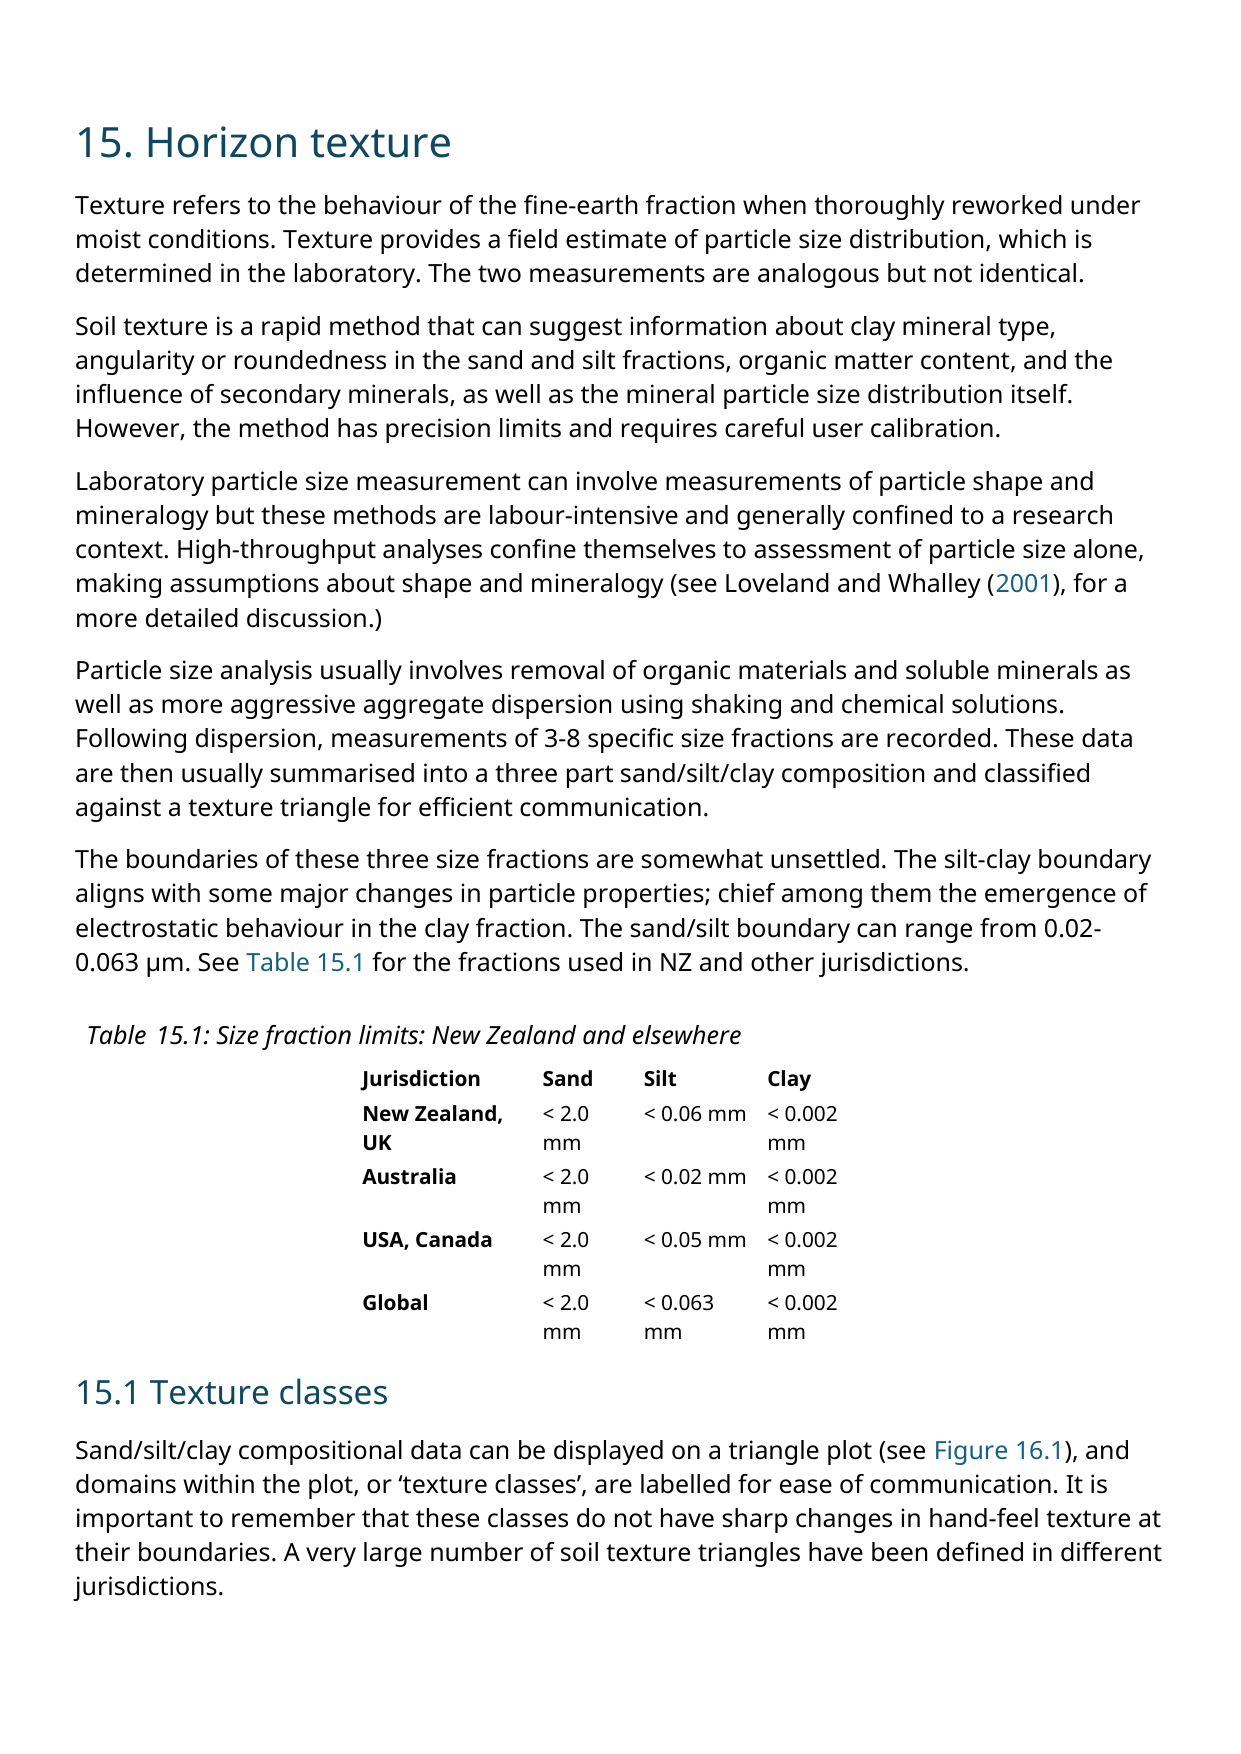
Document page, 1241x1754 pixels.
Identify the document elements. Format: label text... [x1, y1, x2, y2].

text Sand/silt/clay compositional data can be displayed on a triangle plot (see Figure 16.1), and domains within the plot, or ‘texture classes’, are labelled for ease of communication. It is important to remember that these classes do not have sharp changes in hand-feel texture at their boundaries. A very large number of soil texture triangles have been defined in different jurisdictions. [75, 1433, 1165, 1603]
text Particle size analysis usually involves removal of organic materials and soluble minerals as well as more aggressive aggregate dispersion using shaking and chemical solutions. Following dispersion, measurements of 3-8 specific size fractions are recorded. These data are then usually summarised into a three part sand/silt/clay composition and classified against a texture triangle for efficient communication. [75, 653, 1165, 823]
table_header Table 15.1: Size fraction limits: New Zealand and elsewhere [75, 997, 1165, 1352]
text Texture refers to the behaviour of the fine-earth fraction when thoroughly reworked under moist conditions. Texture provides a field estimate of particle size distribution, which is determined in the laboratory. The two measurements are analogous but not identical. [75, 188, 1165, 290]
text The boundaries of these three size fractions are somewhat unsettled. The silt-clay boundary aligns with some major changes in particle properties; chief among them the emergence of electrostatic behaviour in the clay fraction. The sand/silt boundary can range from 0.02-0.063 µm. See Table 15.1 for the fractions used in NZ and other jurisdictions. [75, 842, 1165, 978]
text Laboratory particle size measurement can involve measurements of particle shape and mineralogy but these methods are labour-intensive and generally confined to a research context. High-throughput analyses confine themselves to assessment of particle size alone, making assumptions about shape and mineralogy (see Loveland and Whalley (2001), for a more detailed discussion.) [75, 464, 1165, 634]
subtitle 15. Horizon texture [75, 112, 1165, 169]
text Soil texture is a rapid method that can suggest information about clay mineral type, angularity or roundedness in the sand and silt fractions, organic matter content, and the influence of secondary minerals, as well as the mineral particle size distribution itself. However, the method has precision limits and requires careful user calibration. [75, 309, 1165, 445]
subtitle 15.1 Texture classes [75, 1368, 1165, 1414]
